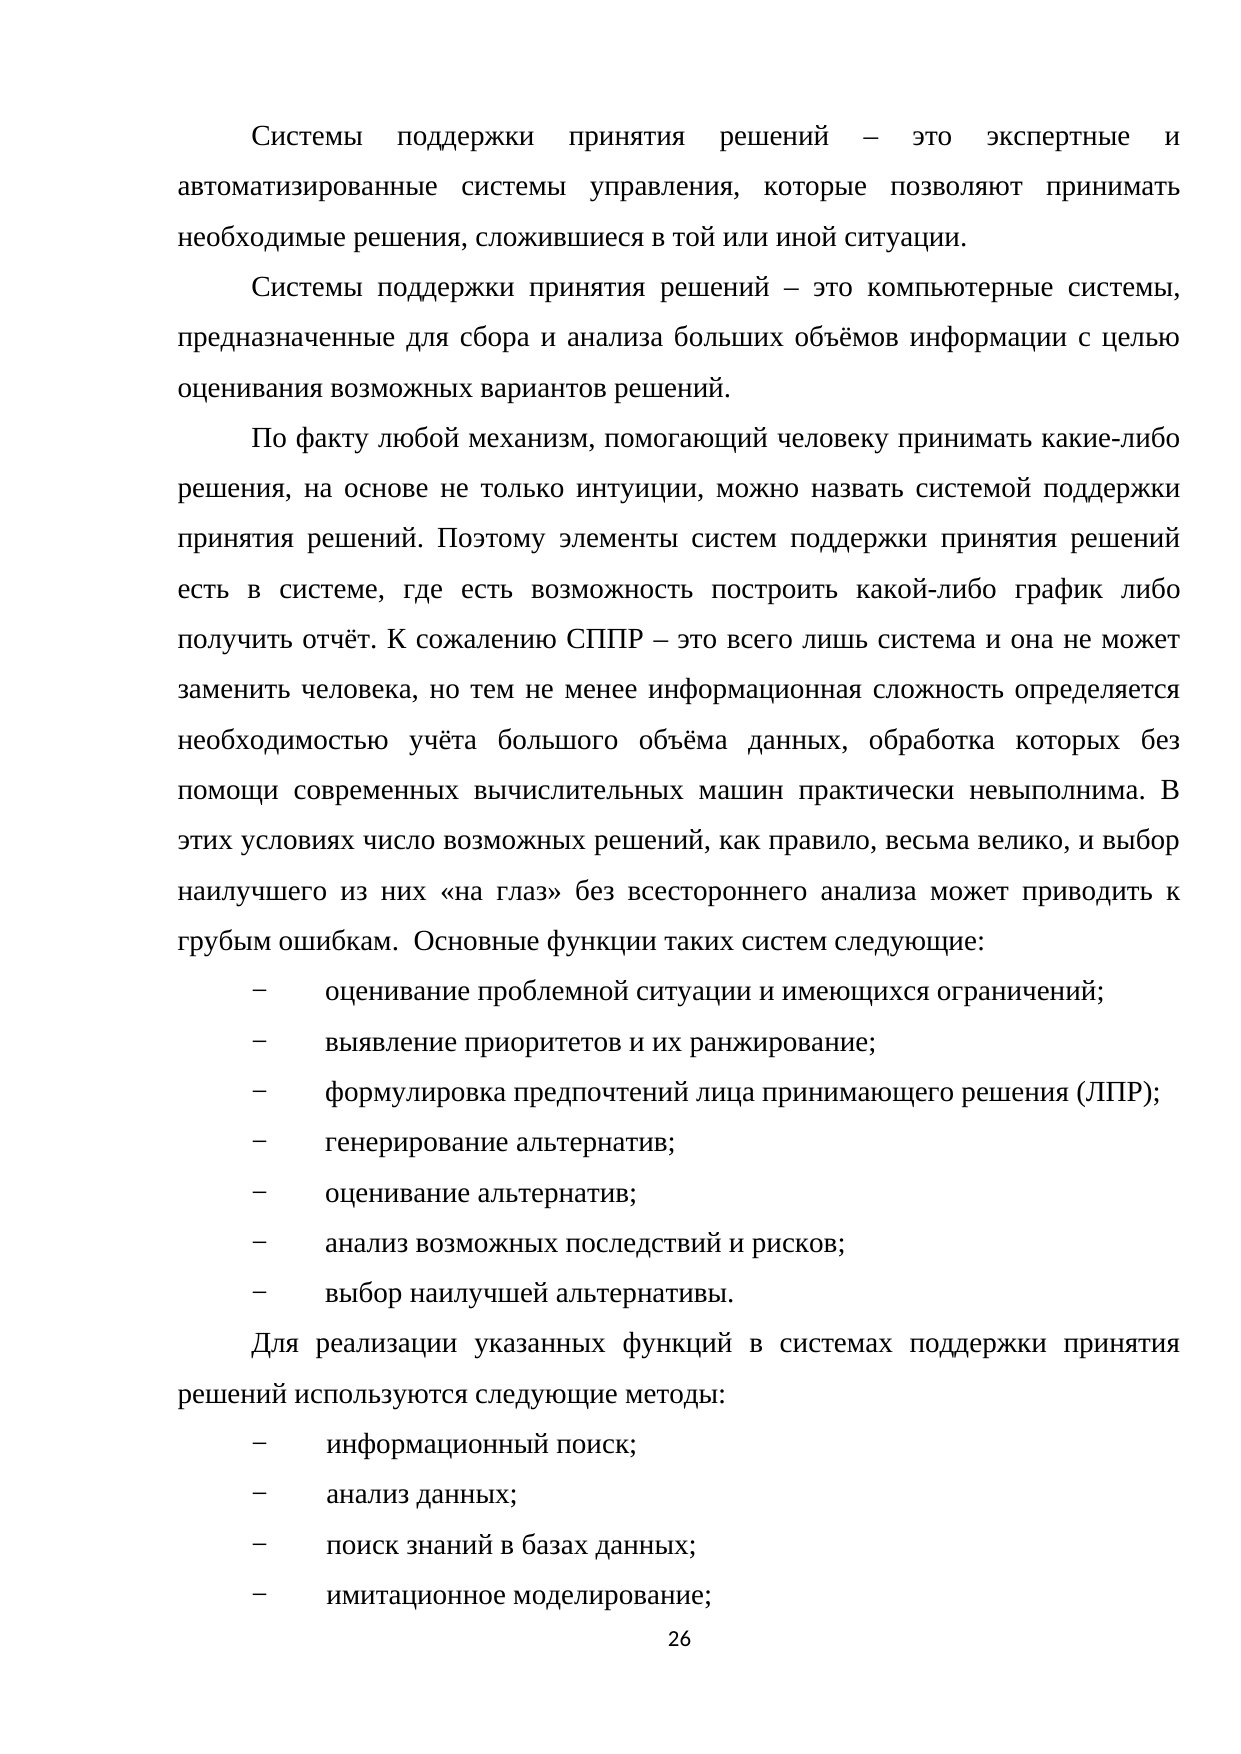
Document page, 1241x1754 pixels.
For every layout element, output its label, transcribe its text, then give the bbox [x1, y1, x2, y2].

text Для реализации указанных функций в системах поддержки принятия решений используются следующие методы: [177, 1326, 1181, 1409]
list анализ данных; [251, 1477, 1181, 1510]
text Системы поддержки принятия решений – это экспертные и автоматизированные системы управления, которые позволяют принимать необходимые решения, сложившиеся в той или иной ситуации. [177, 118, 1181, 252]
list поиск знаний в базах данных; [251, 1527, 1181, 1560]
list выбор наилучшей альтернативы. [251, 1275, 1181, 1309]
list информационный поиск; [251, 1426, 1181, 1460]
list анализ возможных последствий и рисков; [251, 1225, 1181, 1258]
list имитационное моделирование; [251, 1577, 1181, 1611]
list формулировка предпочтений лица принимающего решения (ЛПР); [251, 1074, 1181, 1108]
list оценивание проблемной ситуации и имеющихся ограничений; [251, 973, 1181, 1007]
list генерирование альтернатив; [251, 1124, 1181, 1158]
text По факту любой механизм, помогающий человеку принимать какие-либо решения, на основе не только интуиции, можно назвать системой поддержки принятия решений. Поэтому элементы систем поддержки принятия решений есть в системе, где есть возможность построить какой-либо график либо получить отчёт. К сожалению СППР – это всего лишь система и она не может заменить человека, но тем не менее информационная сложность определяется необходимостью учёта большого объёма данных, обработка которых без помощи современных вычислительных машин практически невыполнима. В этих условиях число возможных решений, как правило, весьма велико, и выбор наилучшего из них «на глаз» без всестороннего анализа может приводить к грубым ошибкам. Основные функции таких систем следующие: [177, 420, 1181, 957]
list оценивание альтернатив; [251, 1175, 1181, 1208]
list выявление приоритетов и их ранжирование; [251, 1024, 1181, 1057]
text Системы поддержки принятия решений – это компьютерные системы, предназначенные для сбора и анализа больших объёмов информации с целью оценивания возможных вариантов решений. [177, 269, 1181, 403]
